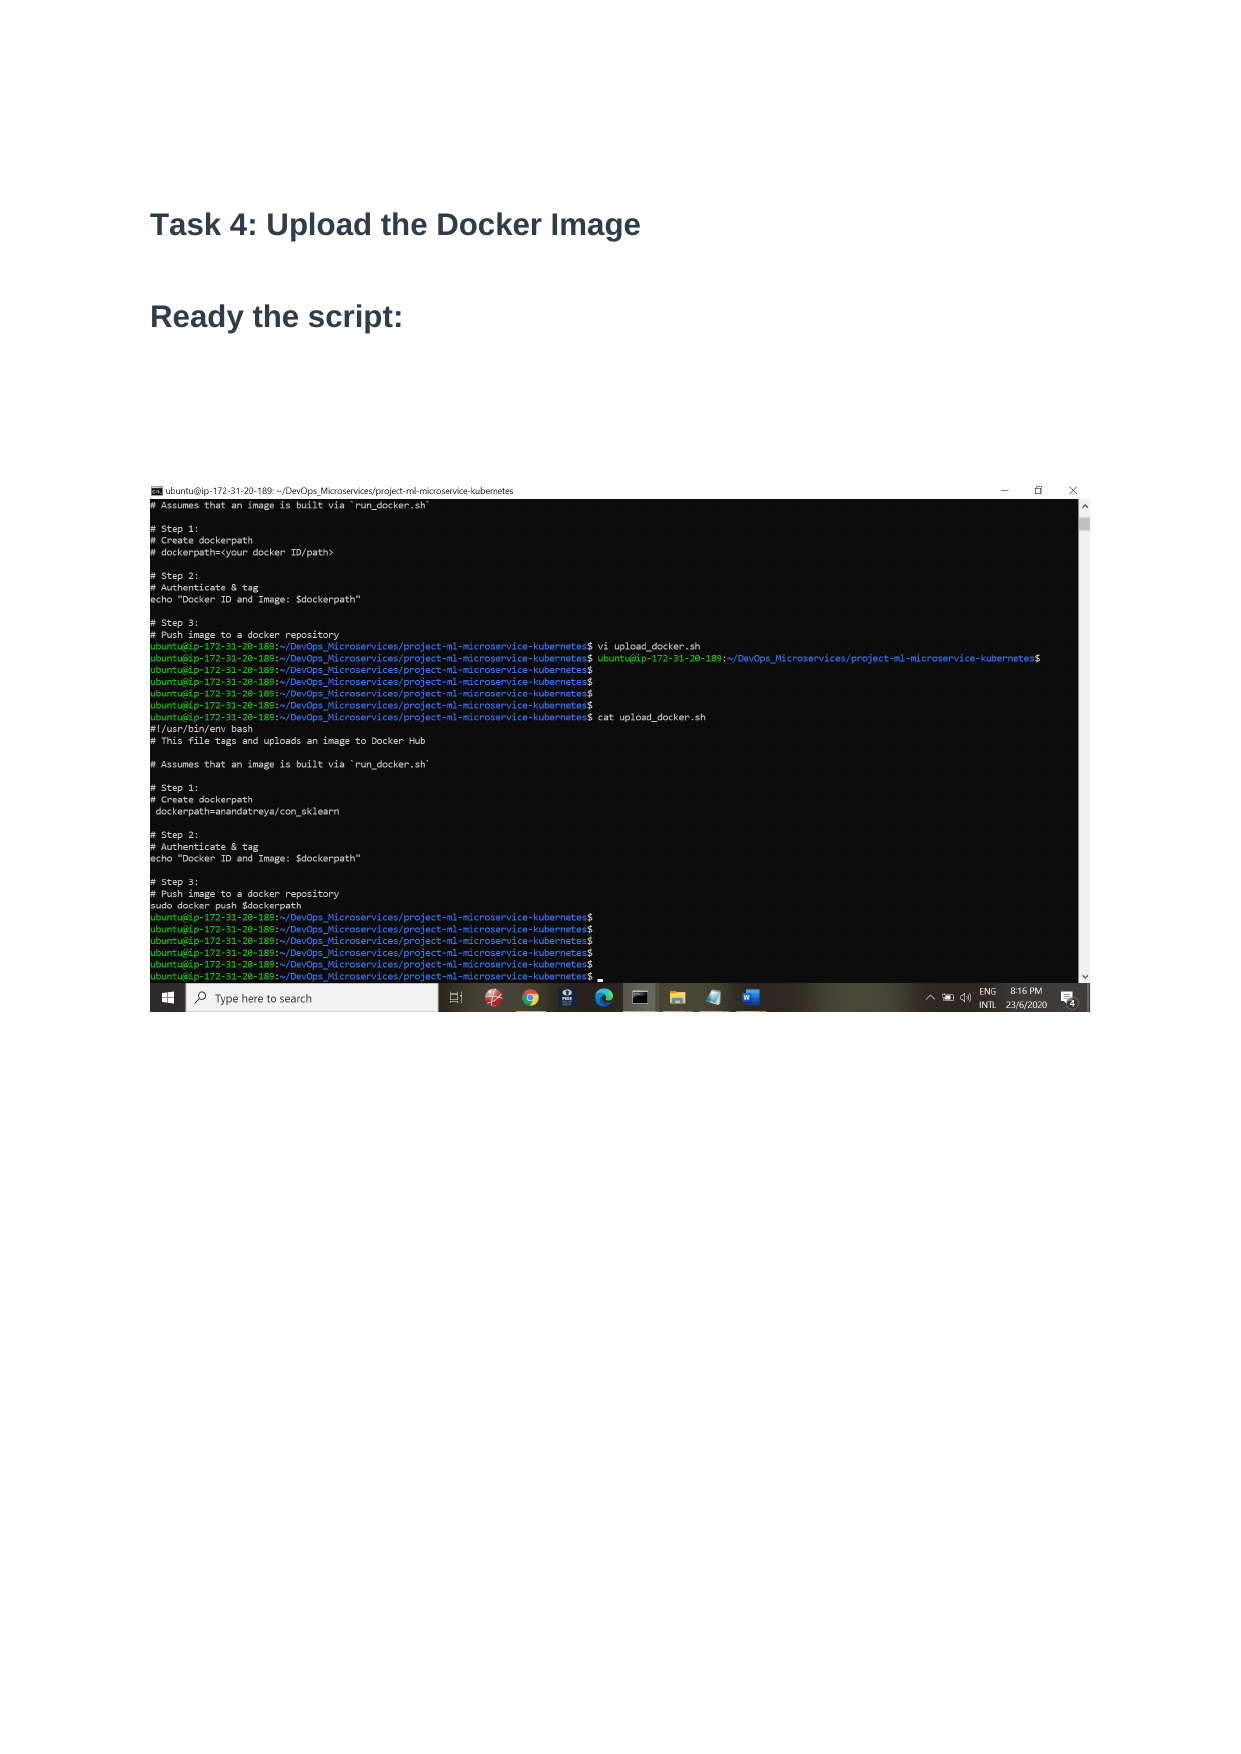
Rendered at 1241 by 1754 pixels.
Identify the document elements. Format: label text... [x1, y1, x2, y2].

subtitle Task 4: Upload the Docker Image [150, 206, 1090, 242]
subtitle Ready the script: [150, 298, 1090, 334]
picture [150, 482, 1091, 1012]
